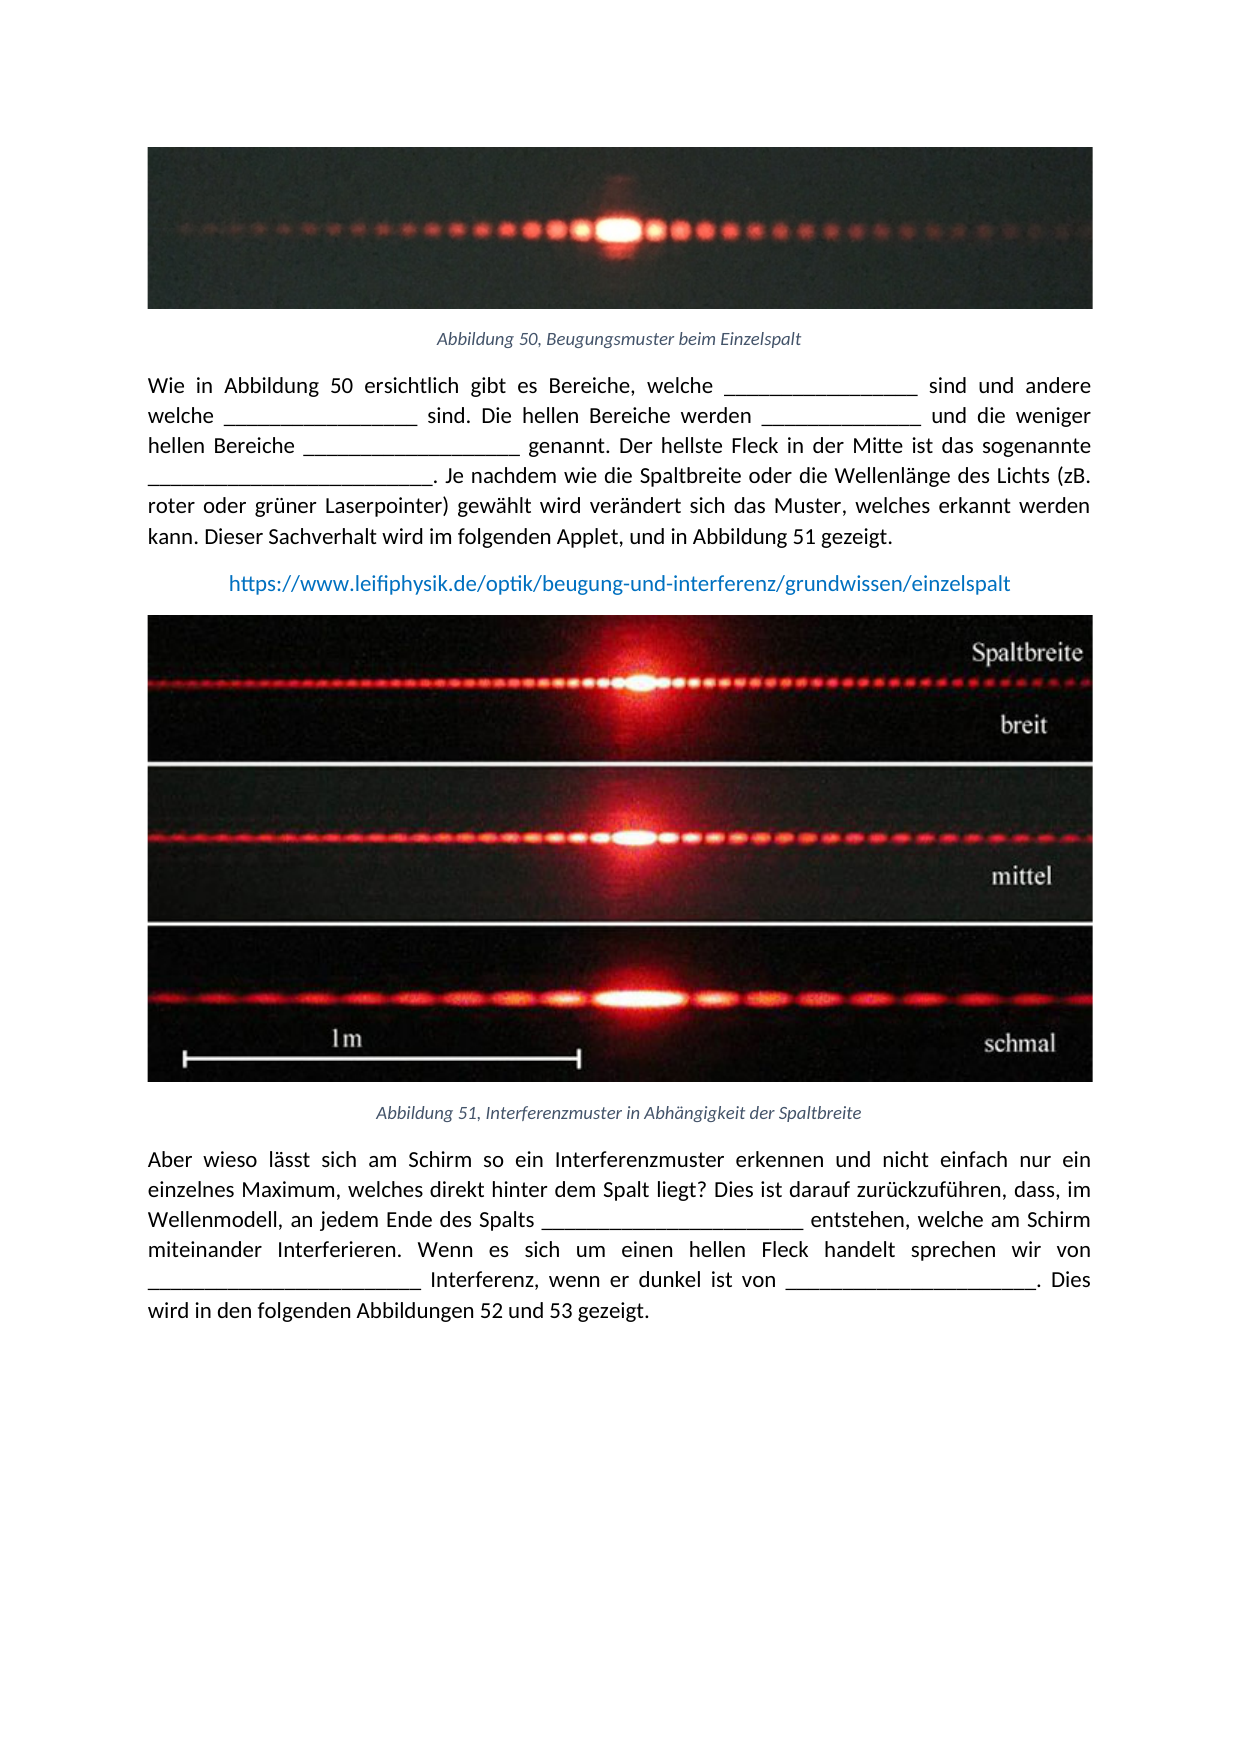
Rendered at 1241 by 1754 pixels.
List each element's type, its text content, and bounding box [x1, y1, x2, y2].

text Wie in Abbildung 50 ersichtlich gibt es Bereiche, welche _________________ sind und andere welche _________________ sind. Die hellen Bereiche werden ______________ und die weniger hellen Bereiche ___________________ genannt. Der hellste Fleck in der Mitte ist das sogenannte _________________________. Je nachdem wie die Spaltbreite oder die Wellenlänge des Lichts (zB. roter oder grüner Laserpointer) gewählt wird verändert sich das Muster, welches erkannt werden kann. Dieser Sachverhalt wird im folgenden Applet, und in Abbildung 51 gezeigt. [148, 371, 1093, 550]
text Aber wieso lässt sich am Schirm so ein Interferenzmuster erkennen und nicht einfach nur ein einzelnes Maximum, welches direkt hinter dem Spalt liegt? Dies ist darauf zurückzuführen, dass, im Wellenmodell, an jedem Ende des Spalts _______________________ entstehen, welche am Schirm miteinander Interferieren. Wenn es sich um einen hellen Fleck handelt sprechen wir von ________________________ Interferenz, wenn er dunkel ist von ______________________. Dies wird in den folgenden Abbildungen 52 und 53 gezeigt. [148, 1145, 1093, 1324]
picture [147, 615, 1093, 1082]
text Abbildung 50, Beugungsmuster beim Einzelspalt [148, 327, 1093, 350]
text https://www.leifiphysik.de/optik/beugung-und-interferenz/grundwissen/einzelspalt [148, 569, 1093, 597]
text Abbildung 51, Interferenzmuster in Abhängigkeit der Spaltbreite [148, 1101, 1093, 1124]
picture [147, 147, 1093, 309]
